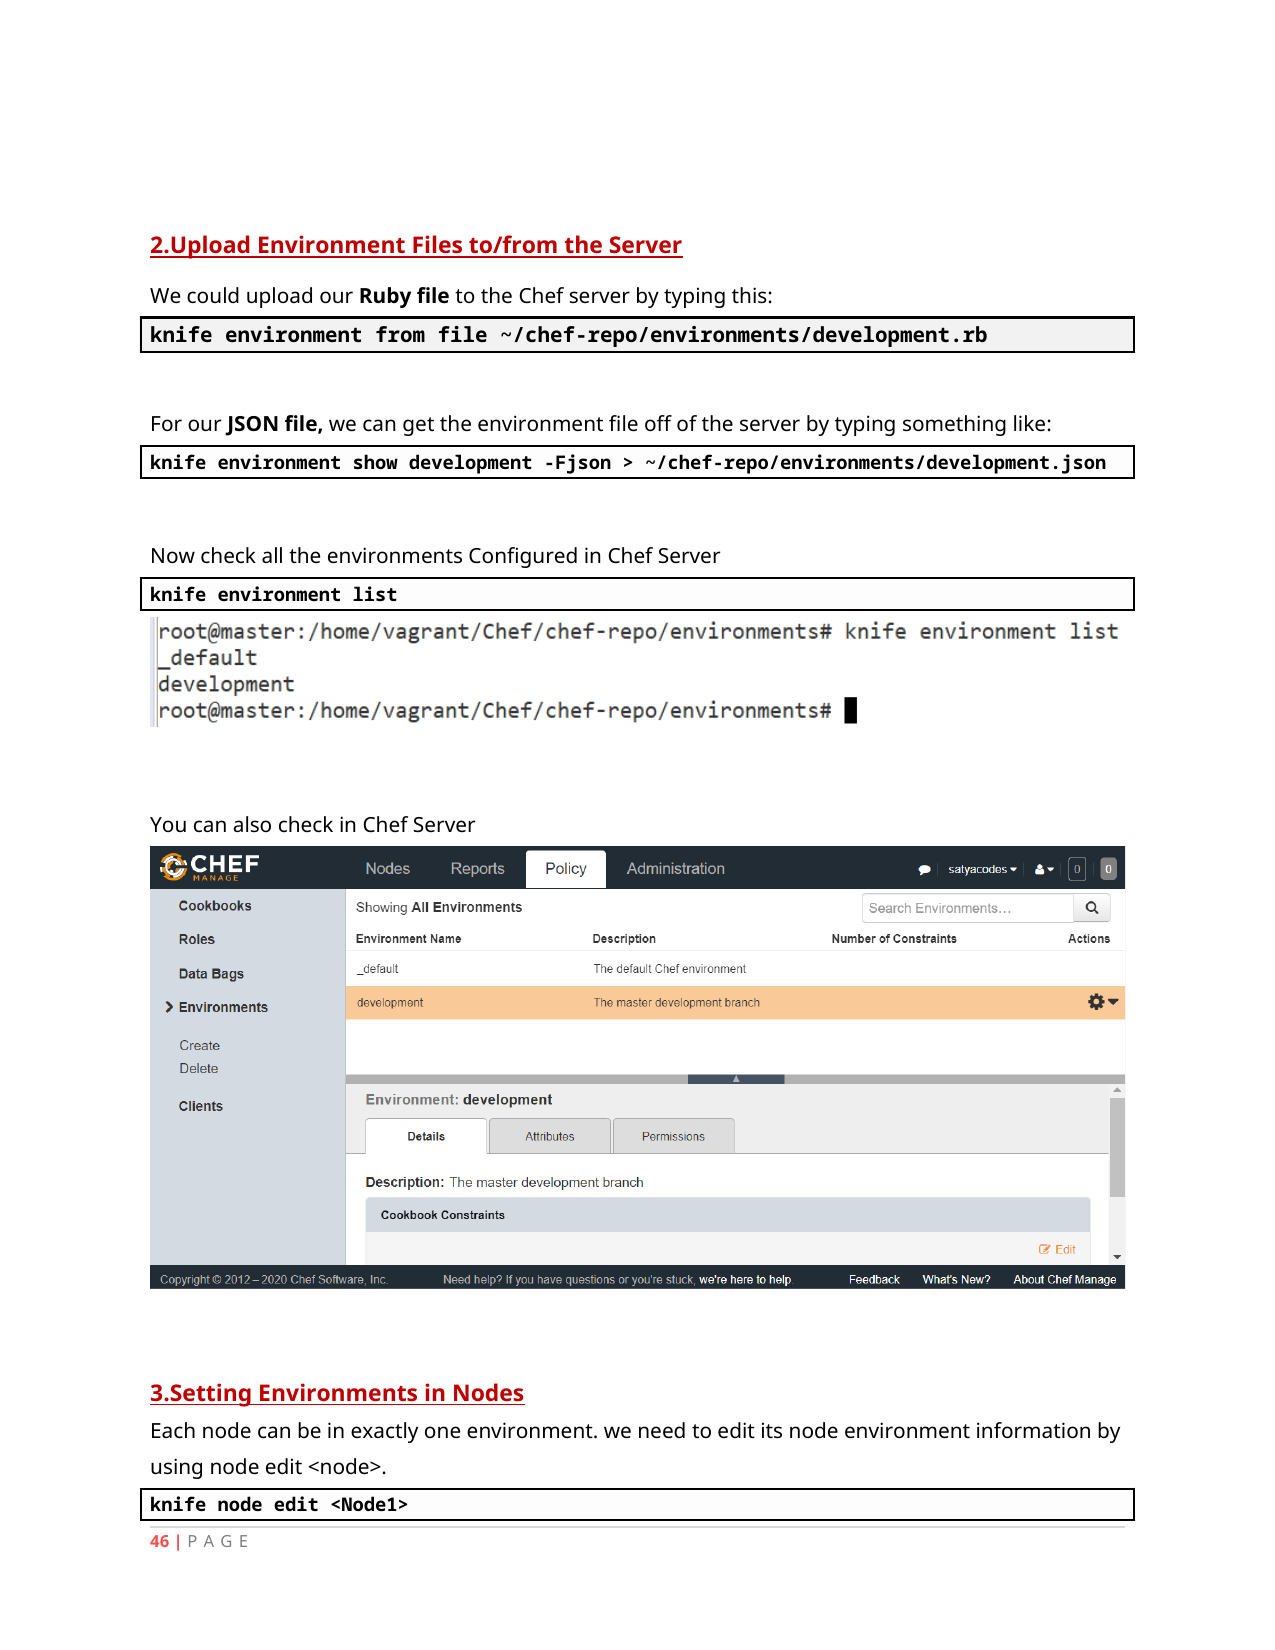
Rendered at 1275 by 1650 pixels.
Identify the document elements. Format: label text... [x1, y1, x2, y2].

text knife environment list [142, 579, 1133, 609]
text You can also check in Chef Server [150, 811, 1125, 846]
subtitle 2.Upload Environment Files to/from the Server [150, 229, 1125, 261]
text knife node edit <Node1> [142, 1490, 1133, 1519]
subtitle 3.Setting Environments in Nodes [150, 1377, 1125, 1408]
text knife environment show development -Fjson > ~/chef-repo/environments/development.json [142, 447, 1133, 477]
picture [150, 846, 1125, 1289]
text For our JSON file, we can get the environment file off of the server by typing something like: [150, 409, 1125, 438]
text Now check all the environments Configured in Chef Server [150, 542, 1125, 570]
text We could upload our Ruby file to the Chef server by typing this: [150, 281, 1125, 309]
text Each node can be in exactly one environment. we need to edit its node environment information by using node edit <node>. [150, 1416, 1125, 1480]
text knife environment from file ~/chef-repo/environments/development.rb [142, 319, 1133, 351]
picture [150, 617, 1125, 727]
